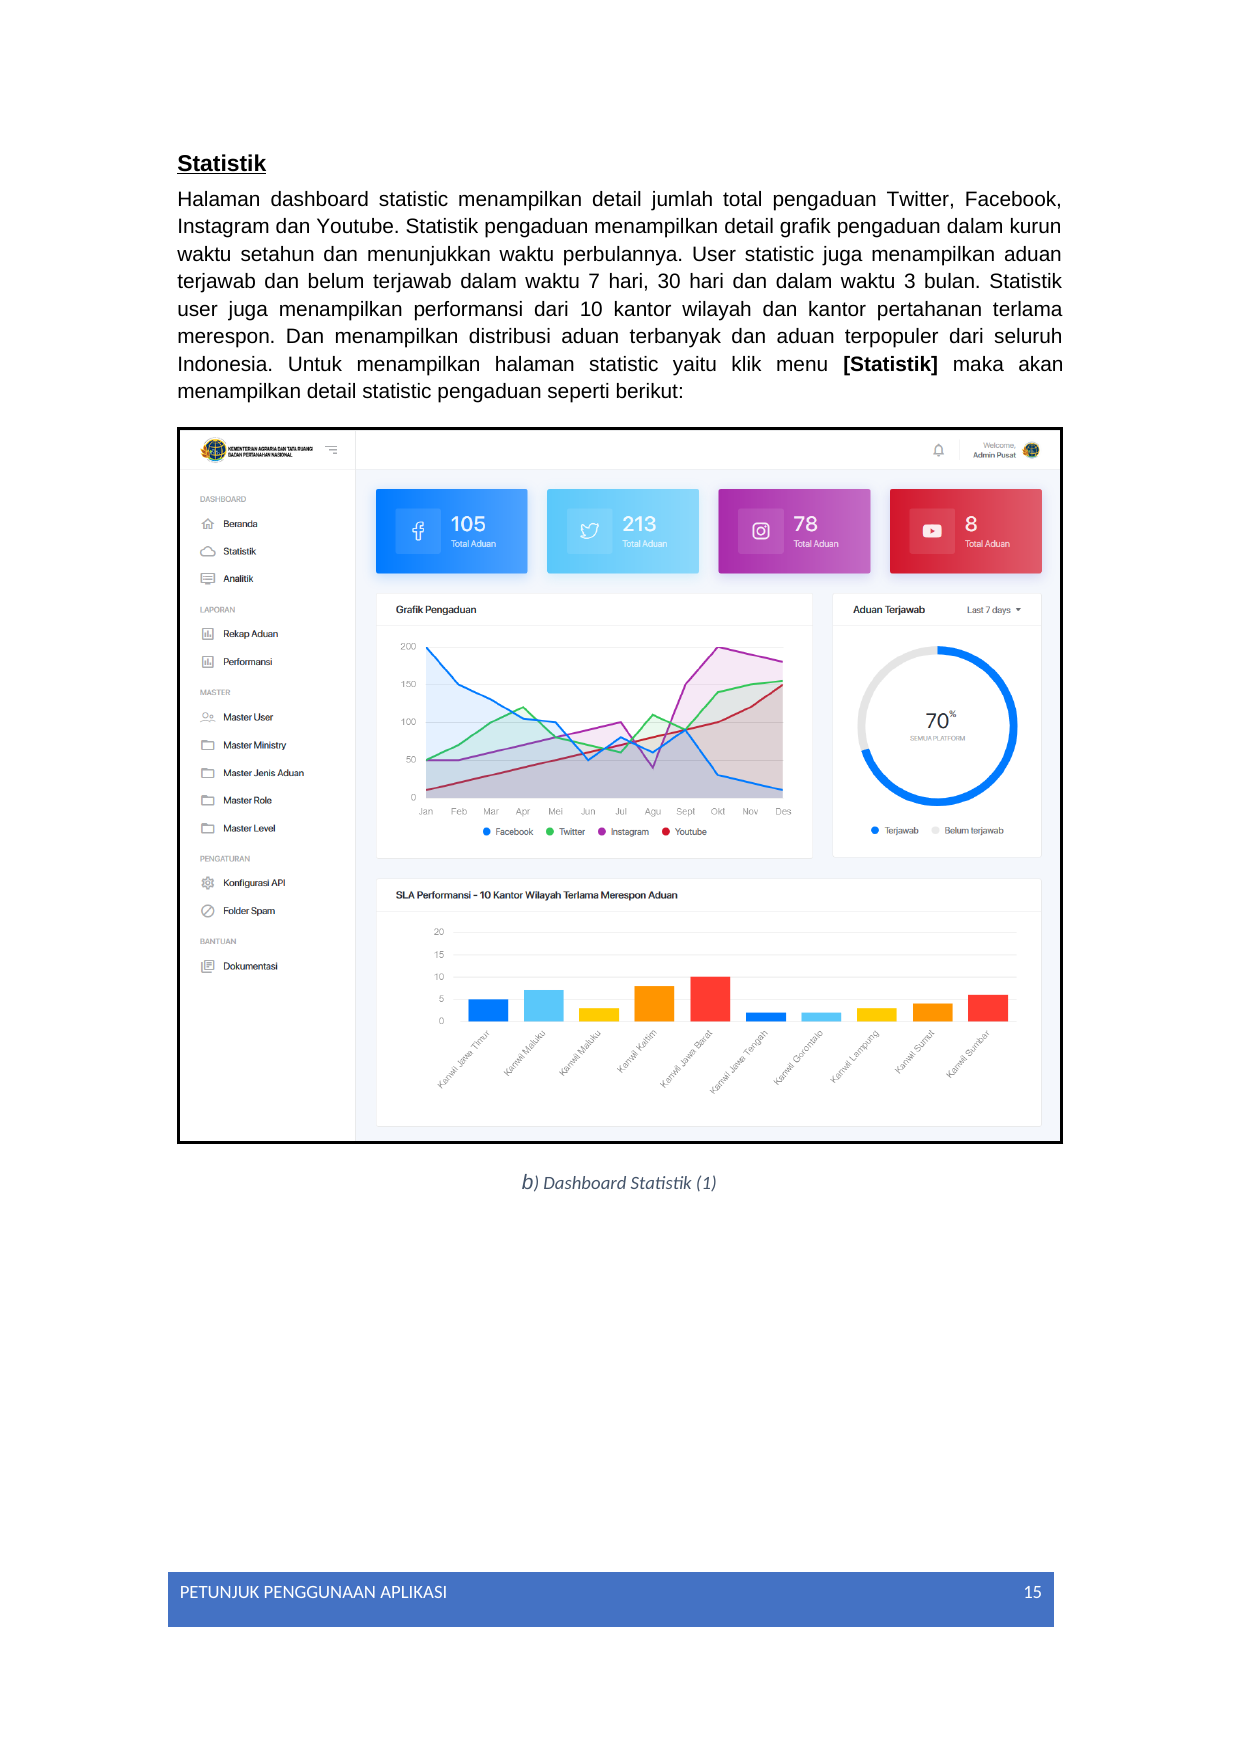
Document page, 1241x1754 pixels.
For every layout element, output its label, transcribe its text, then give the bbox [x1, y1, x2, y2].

text b) Dashboard Statistik (1) [177, 1169, 1063, 1194]
text Halaman dashboard statistic menampilkan detail jumlah total pengaduan Twitter, Facebook, Instagram dan Youtube. Statistik pengaduan menampilkan detail grafik pengaduan dalam kurun waktu setahun dan menunjukkan waktu perbulannya. User statistic juga menampilkan aduan terjawab dan belum terjawab dalam waktu 7 hari, 30 hari dan dalam waktu 3 bulan. Statistik user juga menampilkan performansi dari 10 kantor wilayah dan kantor pertahanan terlama merespon. Dan menampilkan distribusi aduan terbanyak dan aduan terpopuler dari seluruh Indonesia. Untuk menampilkan halaman statistic yaitu klik menu [Statistik] maka akan menampilkan detail statistic pengaduan seperti berikut: [177, 186, 1063, 403]
subtitle Statistik [177, 150, 1063, 176]
picture [180, 430, 1060, 1141]
